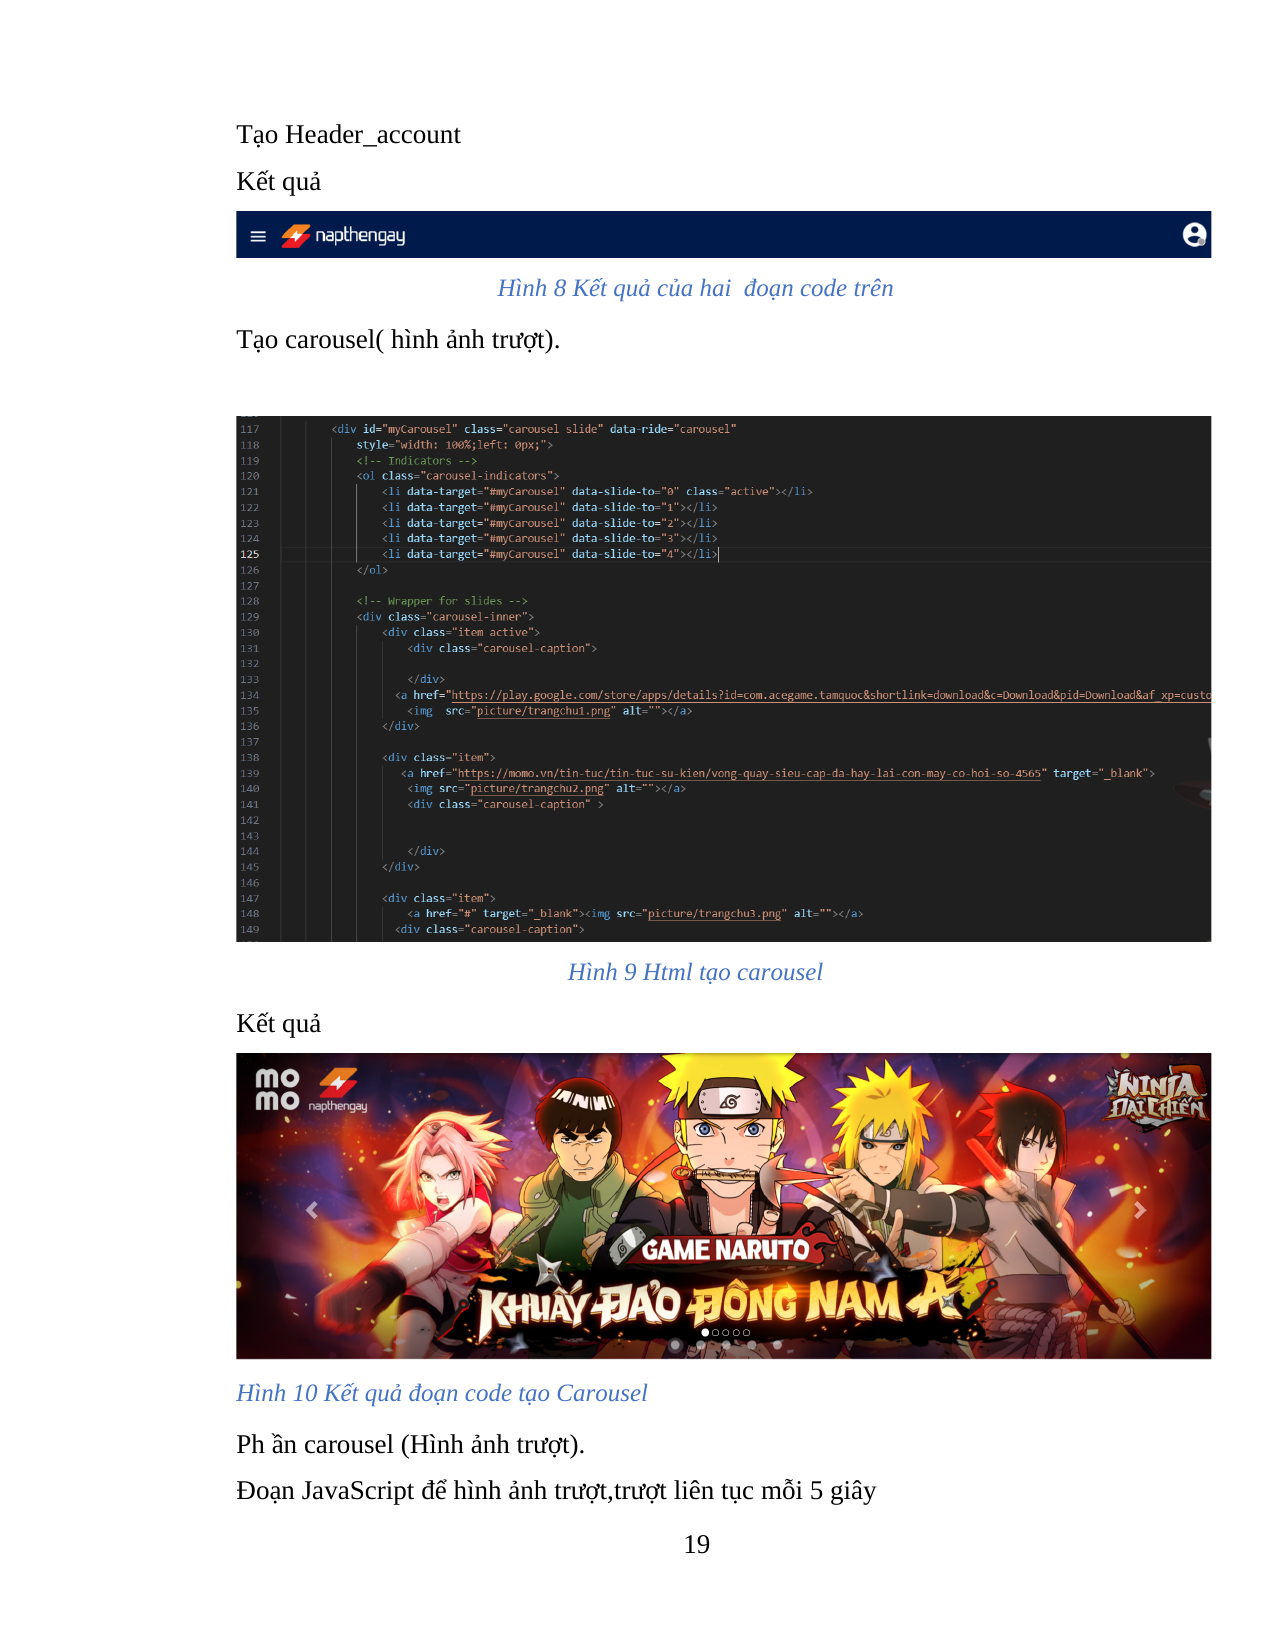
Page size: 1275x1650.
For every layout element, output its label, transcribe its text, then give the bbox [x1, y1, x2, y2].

text Ph ần carousel (Hình ảnh trượt). [177, 1428, 1157, 1459]
picture [236, 1053, 1212, 1363]
text Tạo Header_account [177, 118, 1157, 149]
picture [236, 211, 1212, 258]
text Kết quả [177, 165, 1157, 196]
picture [236, 416, 1212, 942]
text Kết quả [177, 1007, 1157, 1038]
text Tạo carousel( hình ảnh trượt). [177, 323, 1157, 354]
text Đoạn JavaScript để hình ảnh trượt,trượt liên tục mỗi 5 giây [177, 1474, 1157, 1506]
